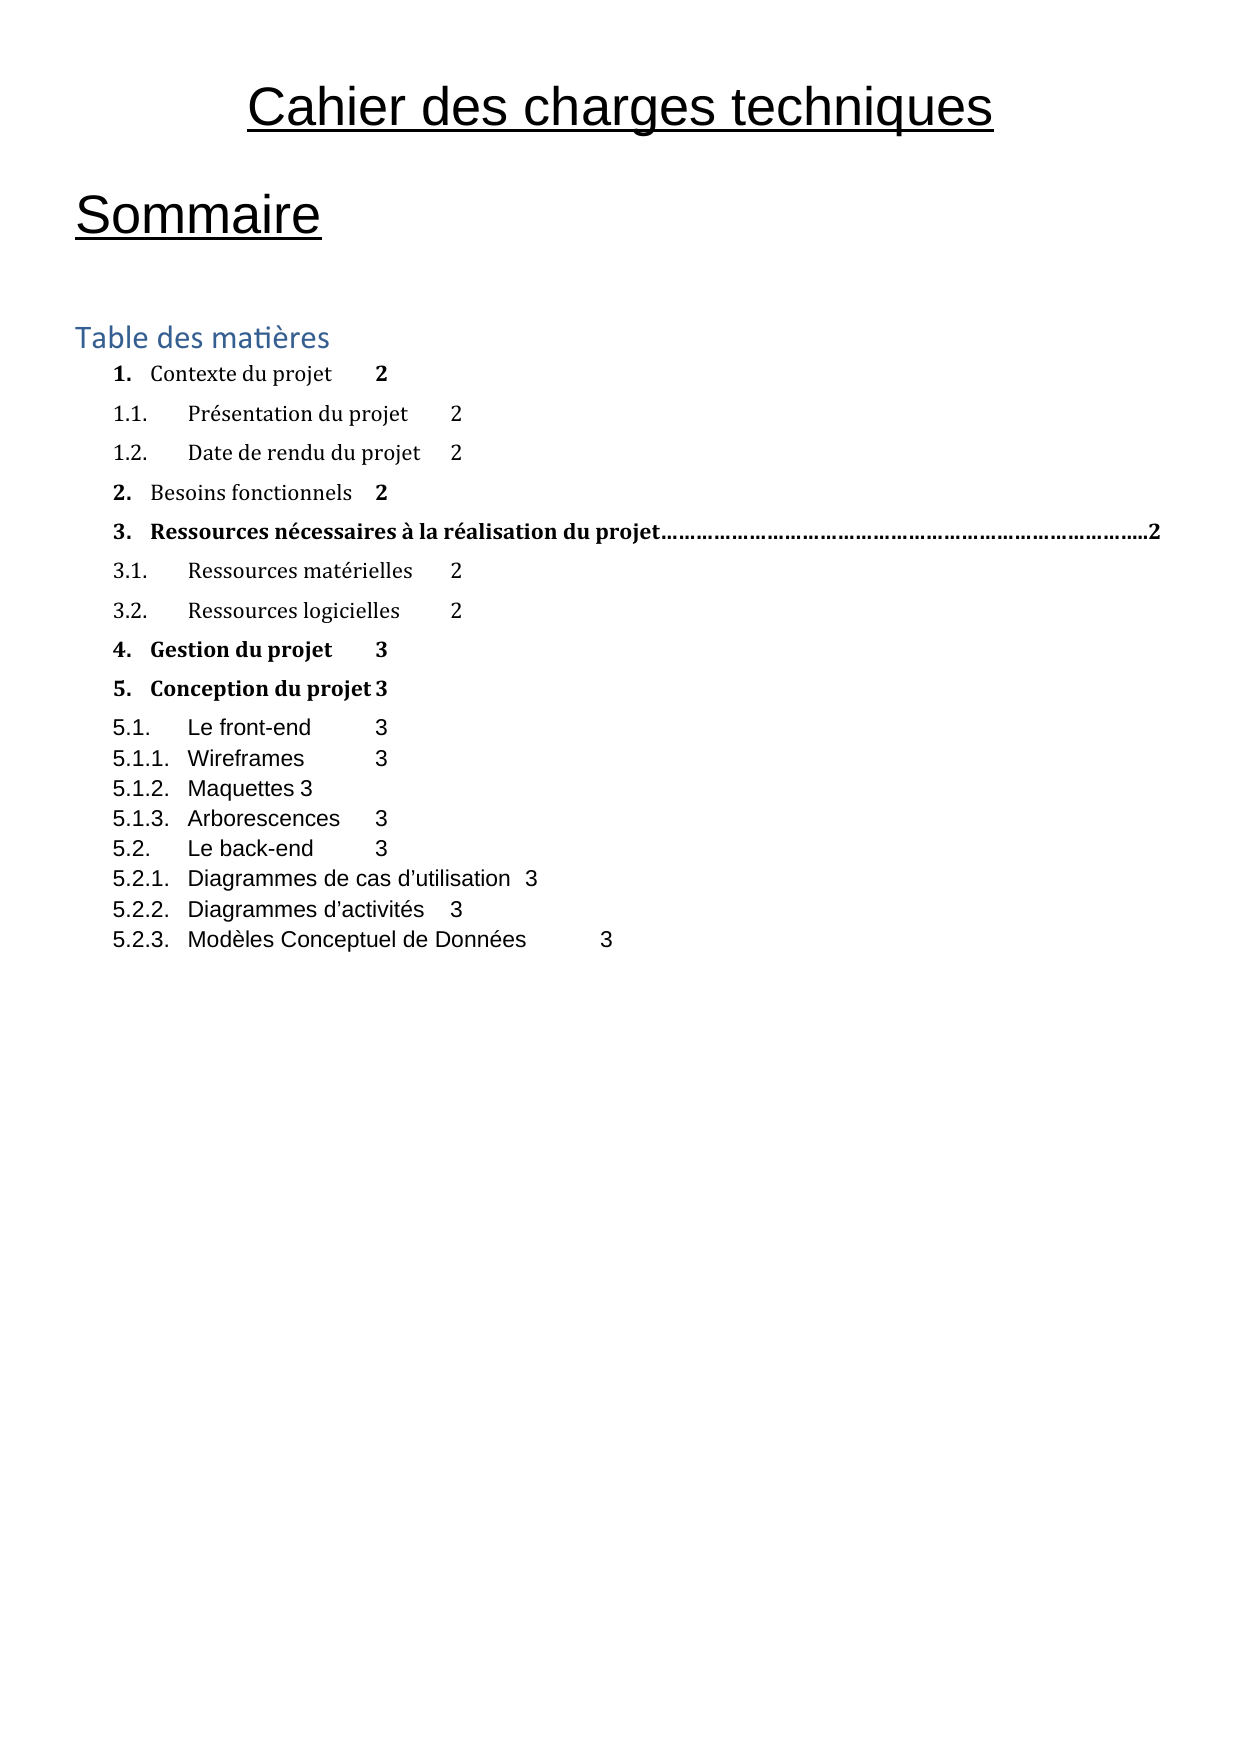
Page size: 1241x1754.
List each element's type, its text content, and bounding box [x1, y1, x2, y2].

title Cahier des charges techniques [75, 75, 1165, 137]
title Sommaire [75, 183, 1165, 245]
